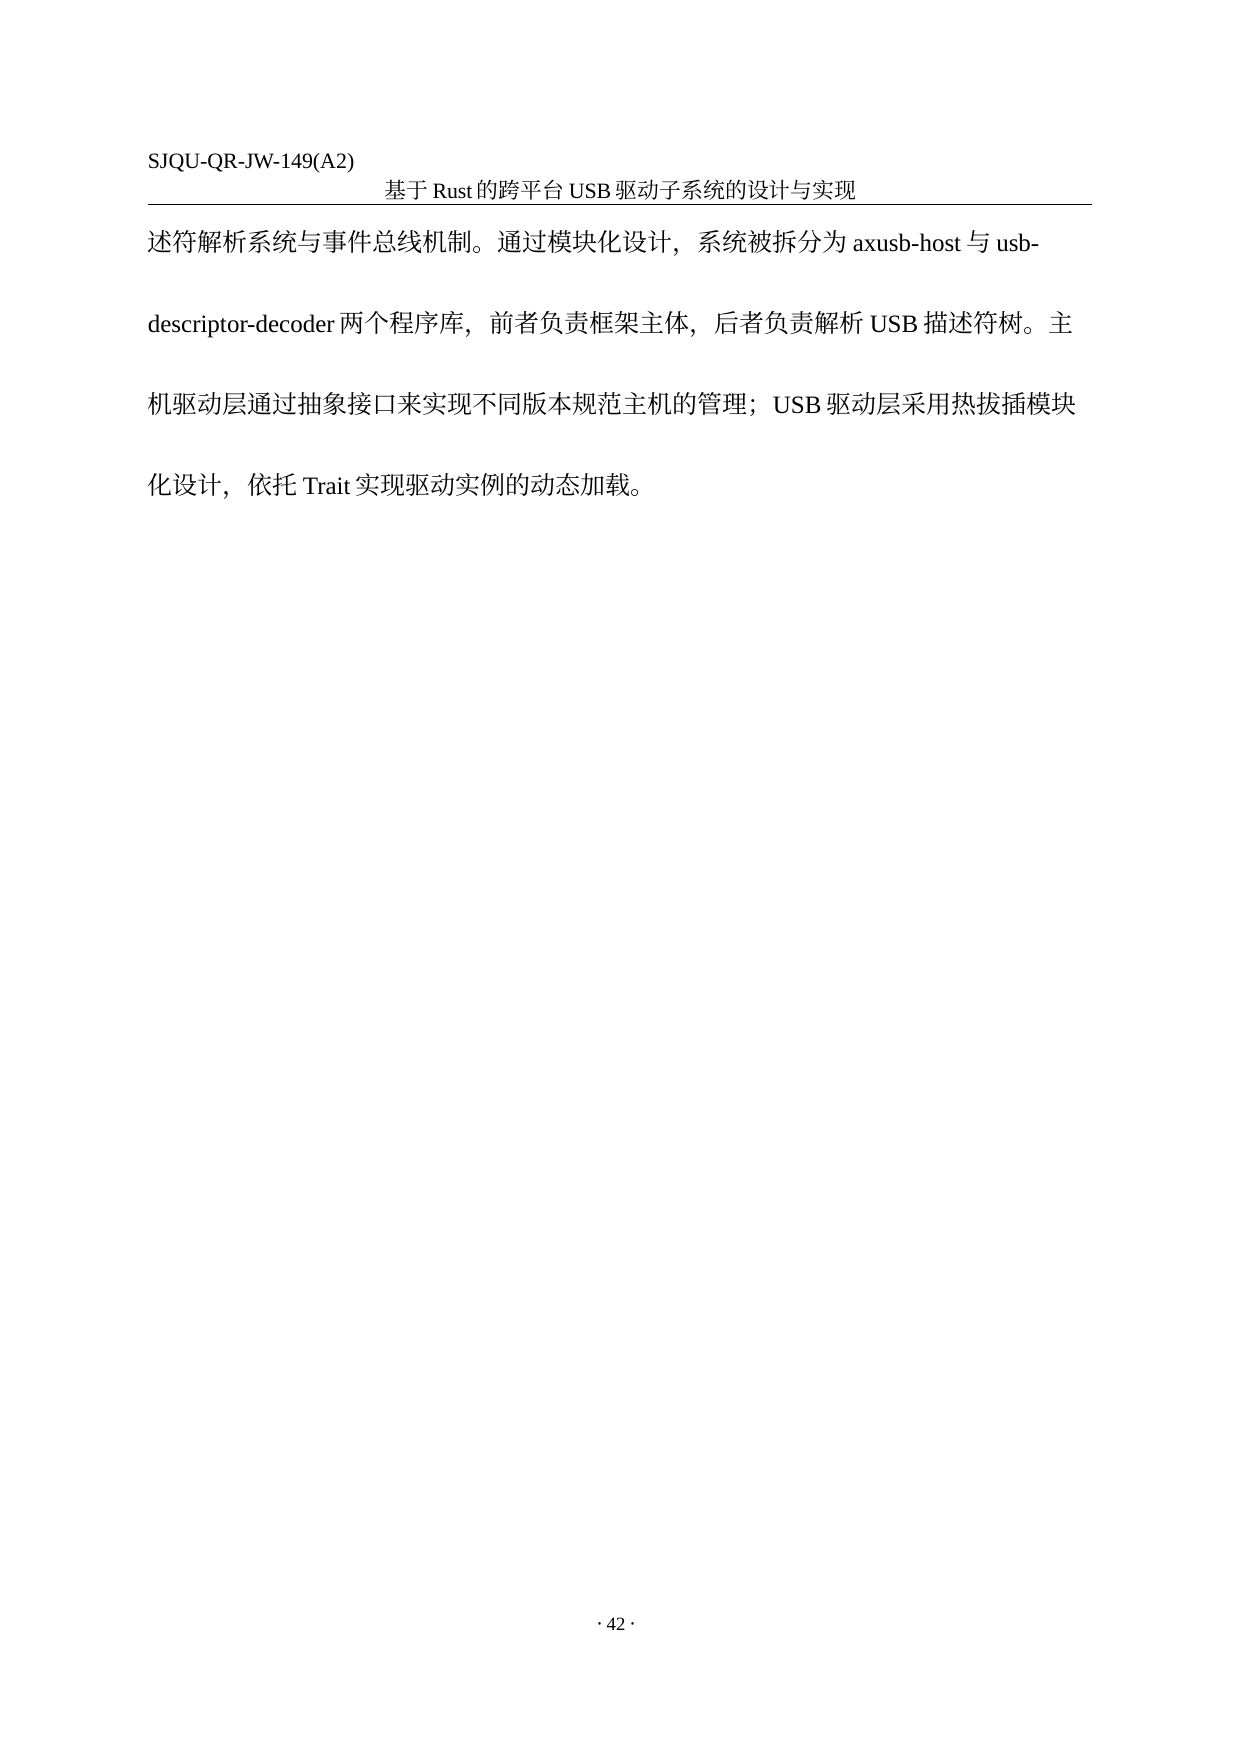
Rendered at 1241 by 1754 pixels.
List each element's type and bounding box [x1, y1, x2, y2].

text [148, 208, 1092, 516]
